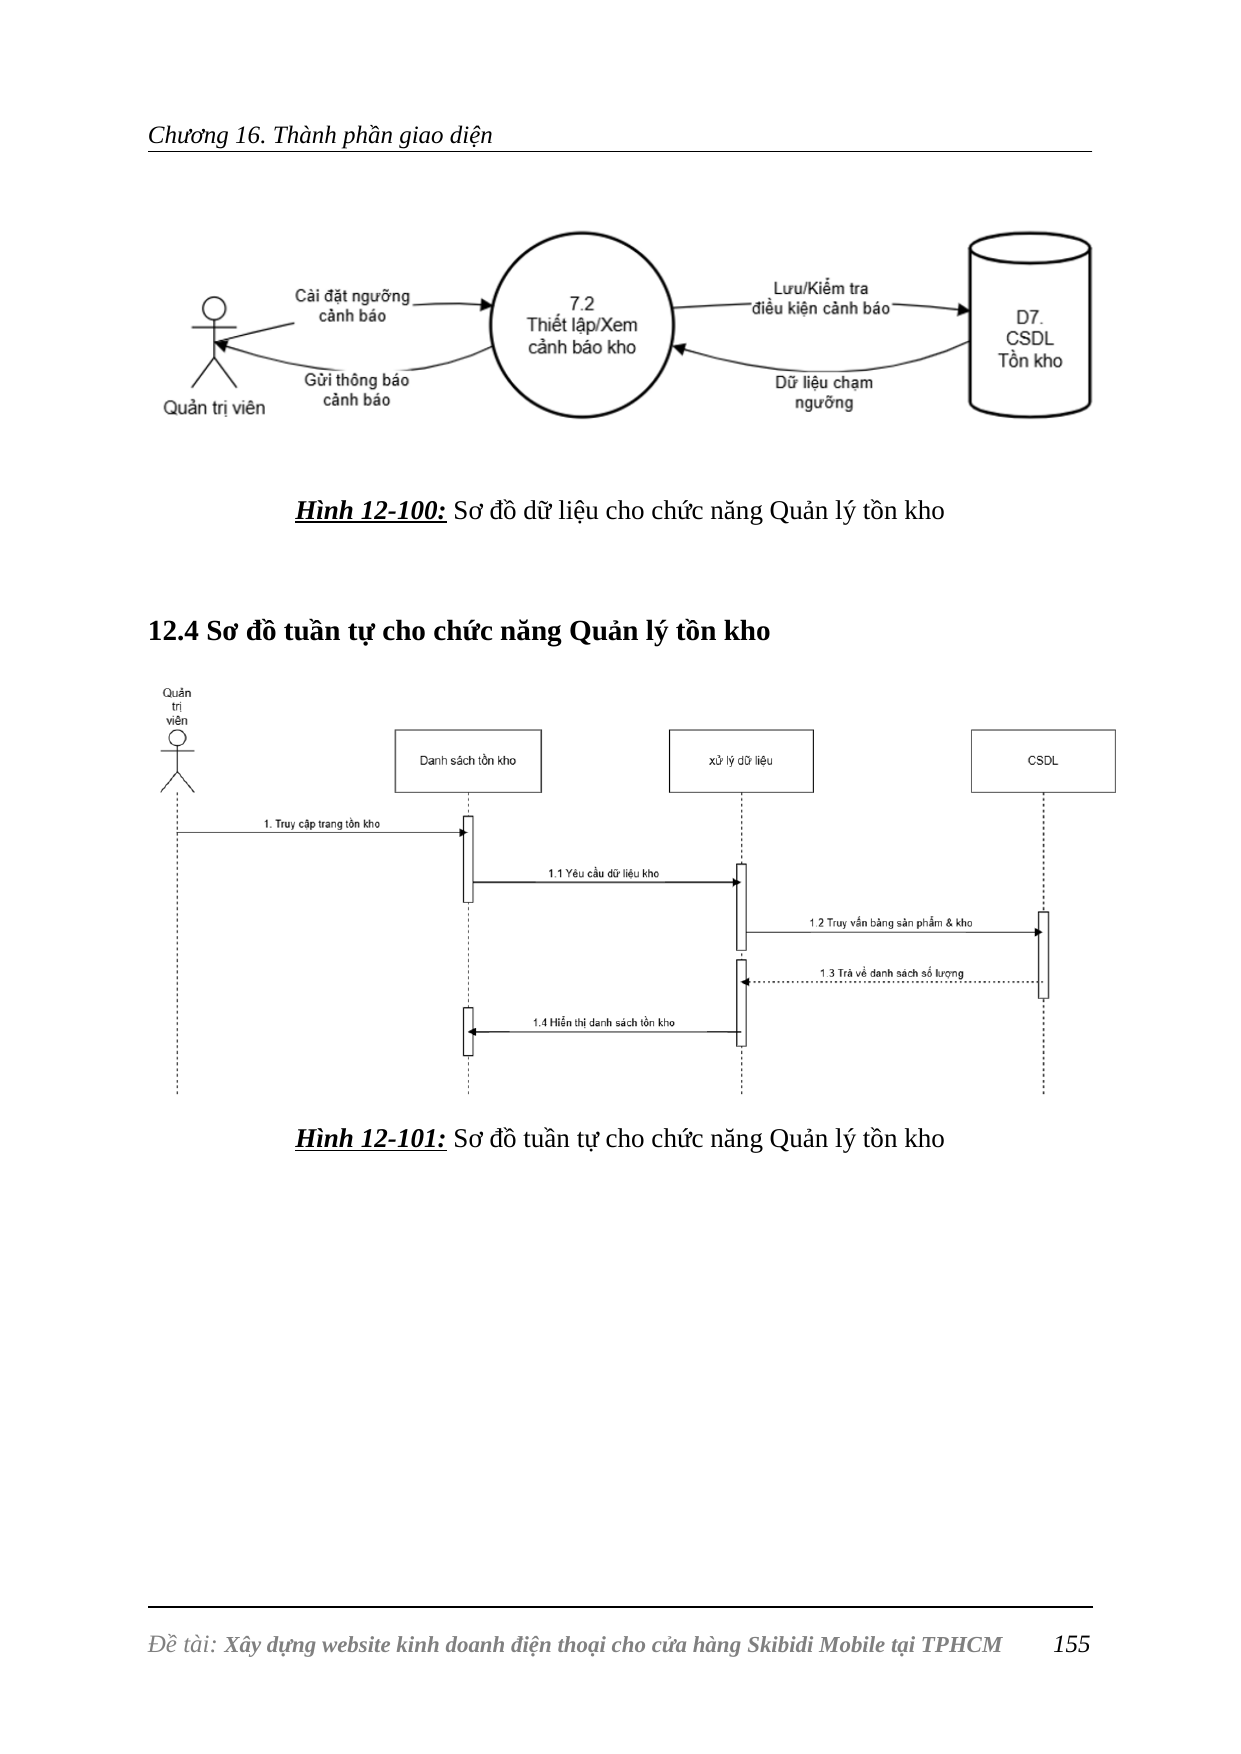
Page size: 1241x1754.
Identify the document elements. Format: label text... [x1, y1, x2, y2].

subtitle Sơ đồ tuần tự cho chức năng Quản lý tồn kho [148, 603, 1092, 649]
picture [147, 206, 1122, 467]
picture [147, 674, 1123, 1095]
